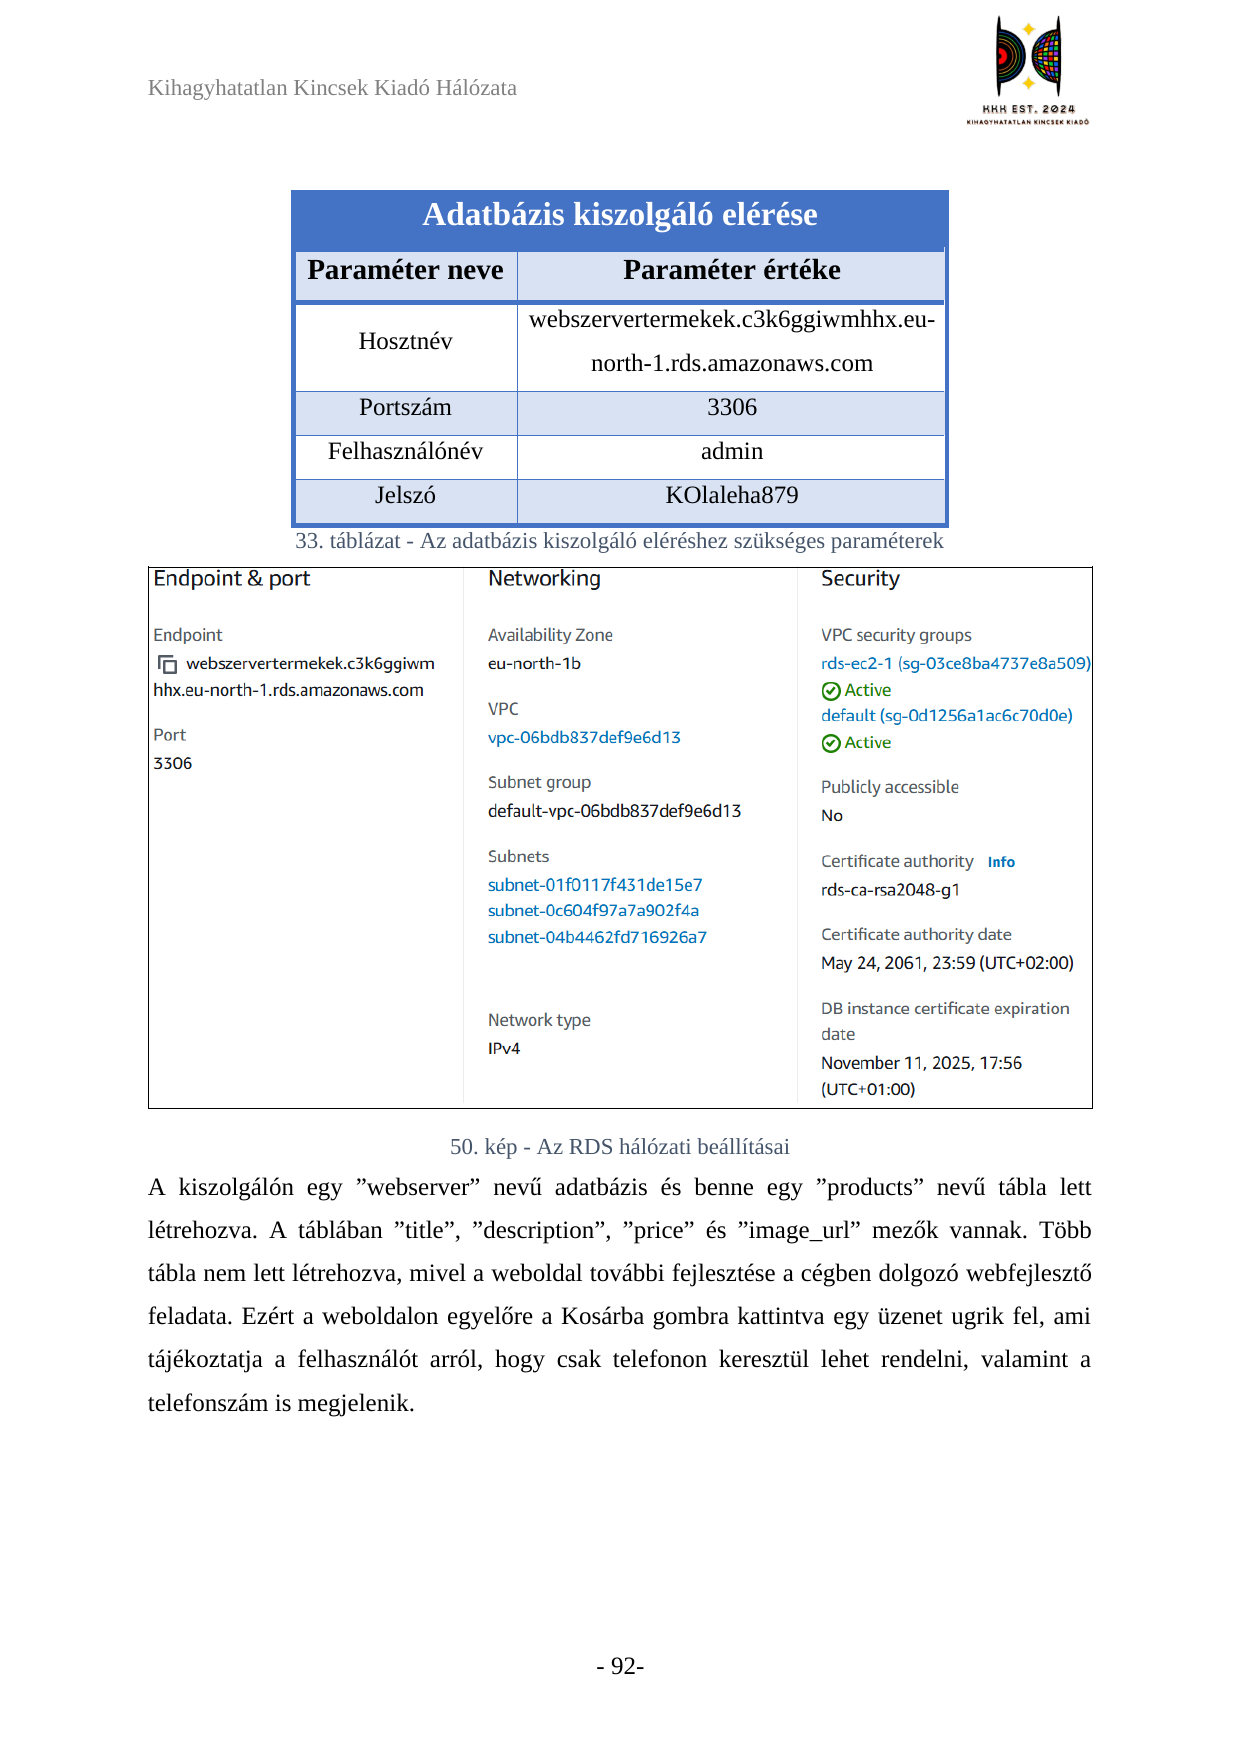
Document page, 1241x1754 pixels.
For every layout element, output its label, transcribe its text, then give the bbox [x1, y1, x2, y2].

picture [958, 4, 1094, 130]
picture [149, 568, 1092, 1108]
text 33. táblázat - Az adatbázis kiszolgáló eléréshez szükséges paraméterek [148, 527, 1093, 554]
text A kiszolgálón egy ”webserver” nevű adatbázis és benne egy ”products” nevű tábla lett létrehozva. A táblában ”title”, ”description”, ”price” és ”image_url” mezők vannak. Több tábla nem lett létrehozva, mivel a weboldal további fejlesztése a cégben dolgozó webfejlesztő feladata. Ezért a weboldalon egyelőre a Kosárba gombra kattintva egy üzenet ugrik fel, ami tájékoztatja a felhasználót arról, hogy csak telefonon keresztül lehet rendelni, valamint a telefonszám is megjelenik. [148, 1172, 1093, 1416]
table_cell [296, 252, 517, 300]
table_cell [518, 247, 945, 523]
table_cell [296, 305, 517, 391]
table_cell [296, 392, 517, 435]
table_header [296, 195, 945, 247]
text 50. kép - Az RDS hálózati beállításai [148, 1133, 1093, 1159]
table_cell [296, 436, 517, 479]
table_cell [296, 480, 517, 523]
